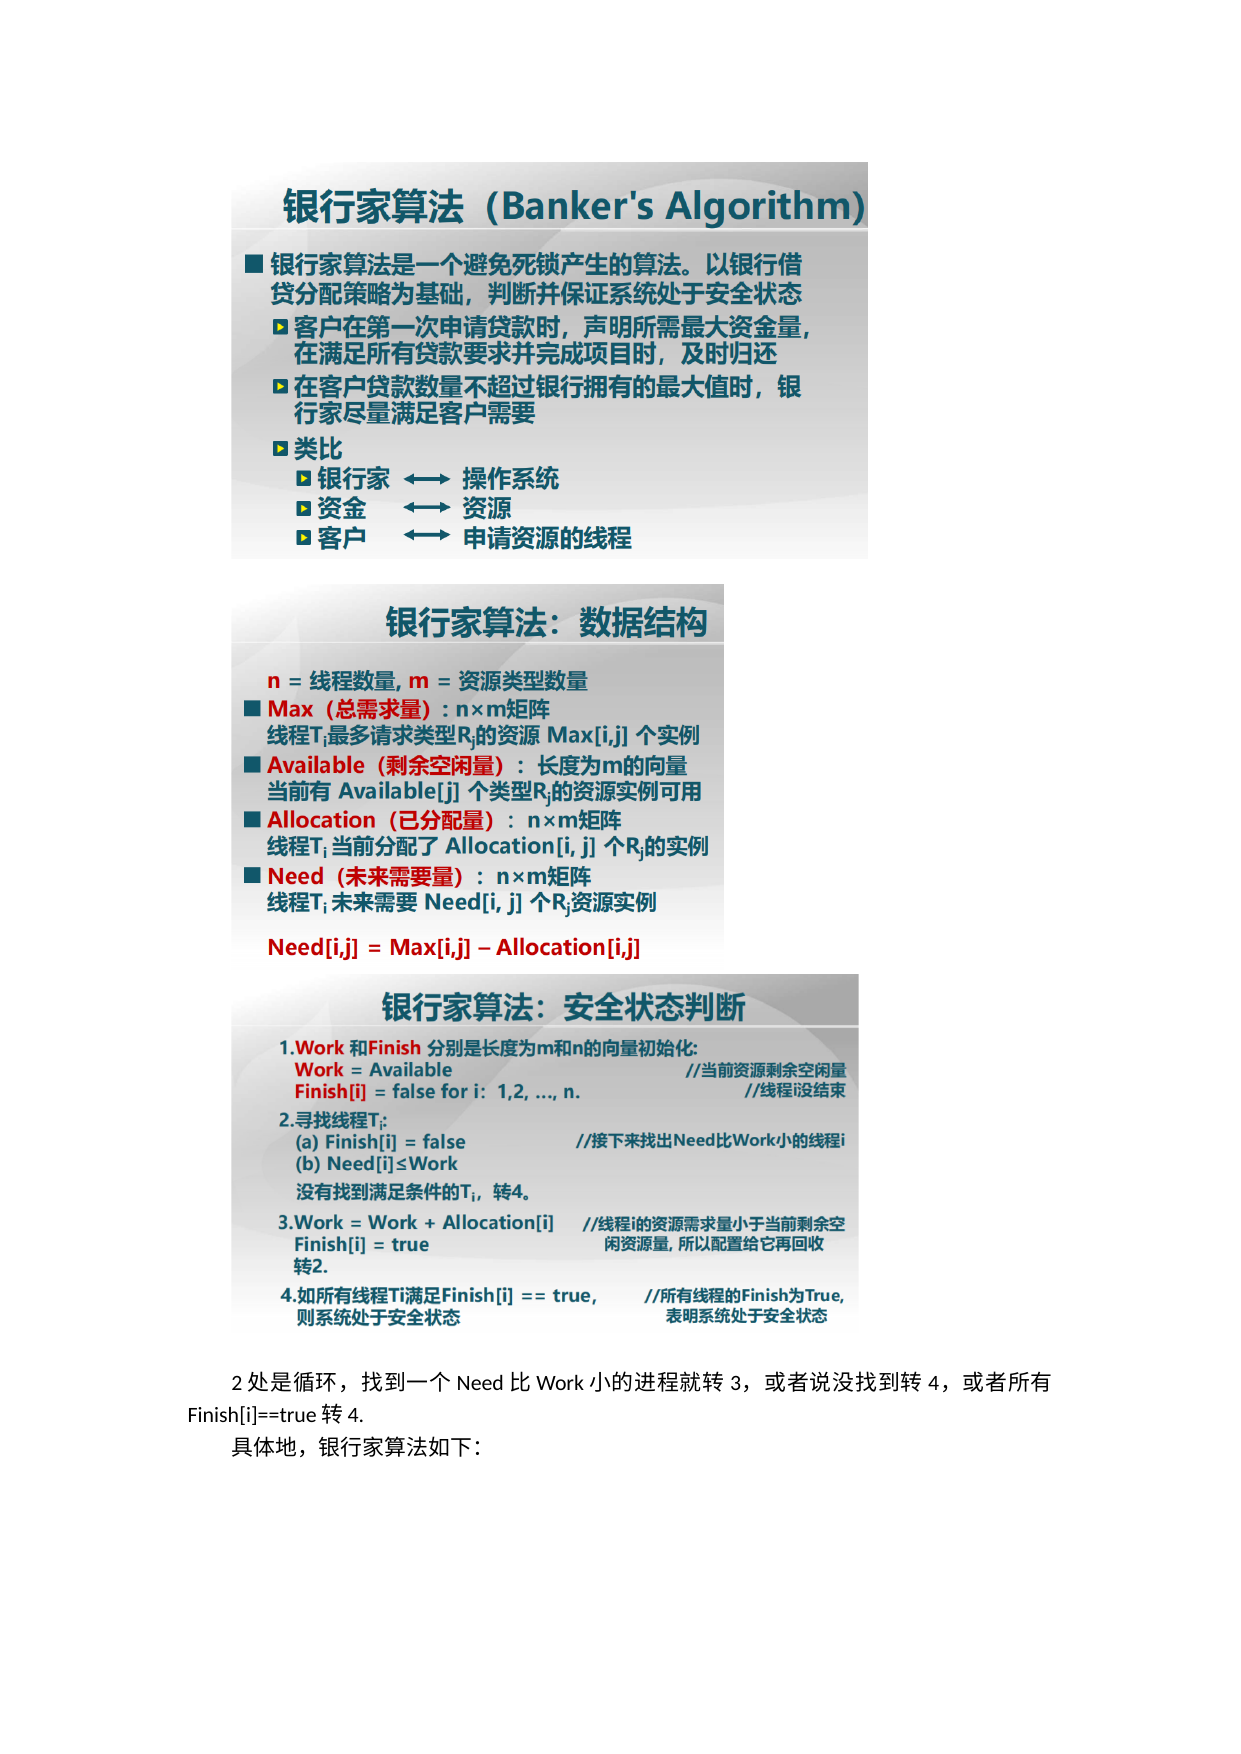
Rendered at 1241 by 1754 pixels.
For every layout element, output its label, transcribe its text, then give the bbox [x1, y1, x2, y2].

picture [231, 162, 868, 559]
text 2处是循环，找到一个Need比Work小的进程就转3，或者说没找到转4，或者所有Finish[i]==true转4. [187, 1364, 1053, 1429]
picture [231, 974, 859, 1333]
text 具体地，银行家算法如下： [187, 1429, 1053, 1462]
picture [231, 584, 724, 970]
